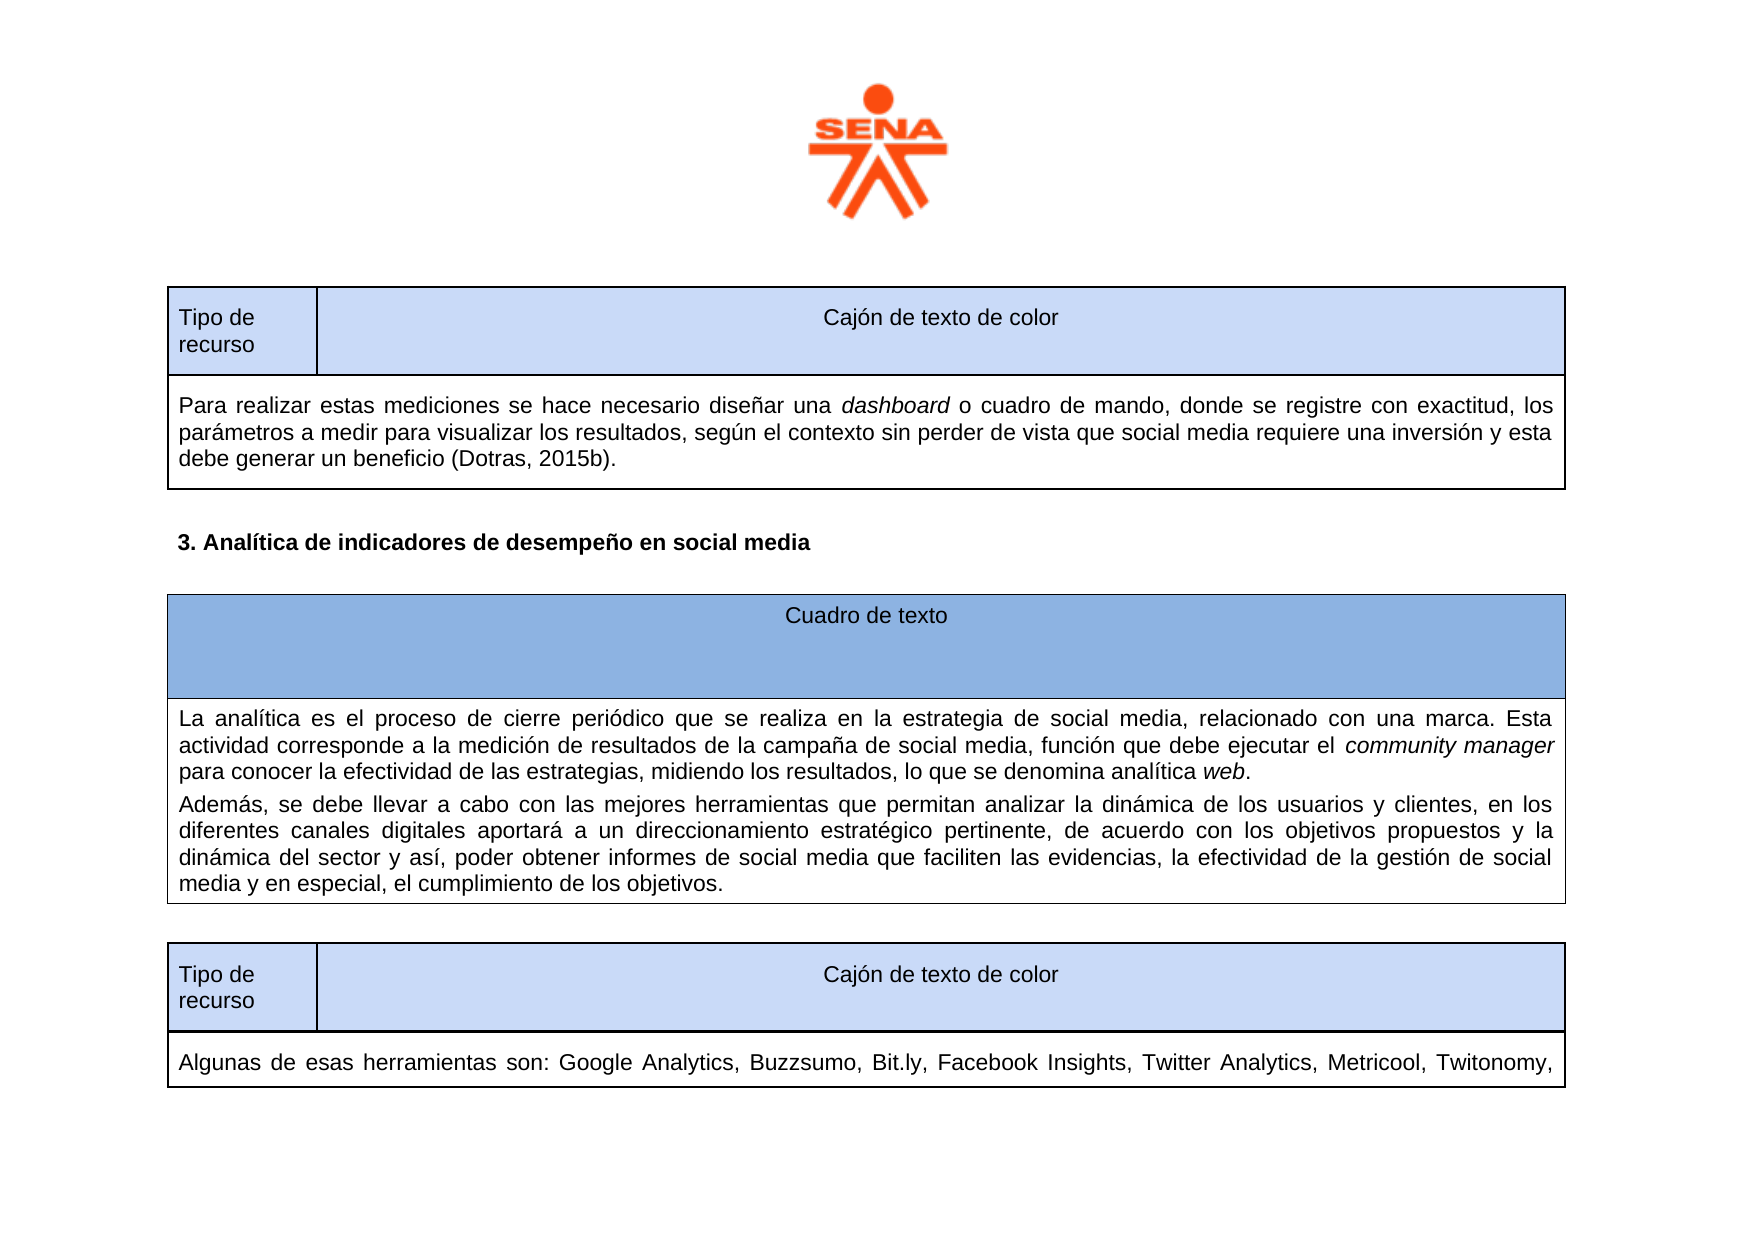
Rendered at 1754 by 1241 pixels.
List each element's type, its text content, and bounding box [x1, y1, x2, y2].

table_header Cuadro de texto [168, 595, 1565, 698]
picture [796, 75, 958, 227]
table_header Cajón de texto de color [318, 288, 1564, 374]
table_cell Para realizar estas mediciones se hace necesario diseñar una dashboard o cuadro de mando, donde se registre con exactitud, los parámetros a medir para visualizar los resultados, según el contexto sin perder de vista que social media requiere una inversión y esta debe generar un beneficio (Dotras, 2015b). [169, 376, 1564, 488]
table_header Tipo de recurso [169, 944, 316, 1030]
text 3. Analítica de indicadores de desempeño en social media [177, 529, 1577, 555]
table_header Tipo de recurso [169, 288, 316, 374]
table_cell La analítica es el proceso de cierre periódico que se realiza en la estrategia de social media, relacionado con una marca. Esta actividad corresponde a la medición de resultados de la campaña de social media, función que debe ejecutar el community manager para conocer la efectividad de las estrategias, midiendo los resultados, lo que se denomina analítica web. Además, se debe llevar a cabo con las mejores herramientas que permitan analizar la dinámica de los usuarios y clientes, en los diferentes canales digitales aportará a un direccionamiento estratégico pertinente, de acuerdo con los objetivos propuestos y la dinámica del sector y así, poder obtener informes de social media que faciliten las evidencias, la efectividad de la gestión de social media y en especial, el cumplimiento de los objetivos. [168, 699, 1565, 902]
table_header Cajón de texto de color [318, 944, 1564, 1030]
